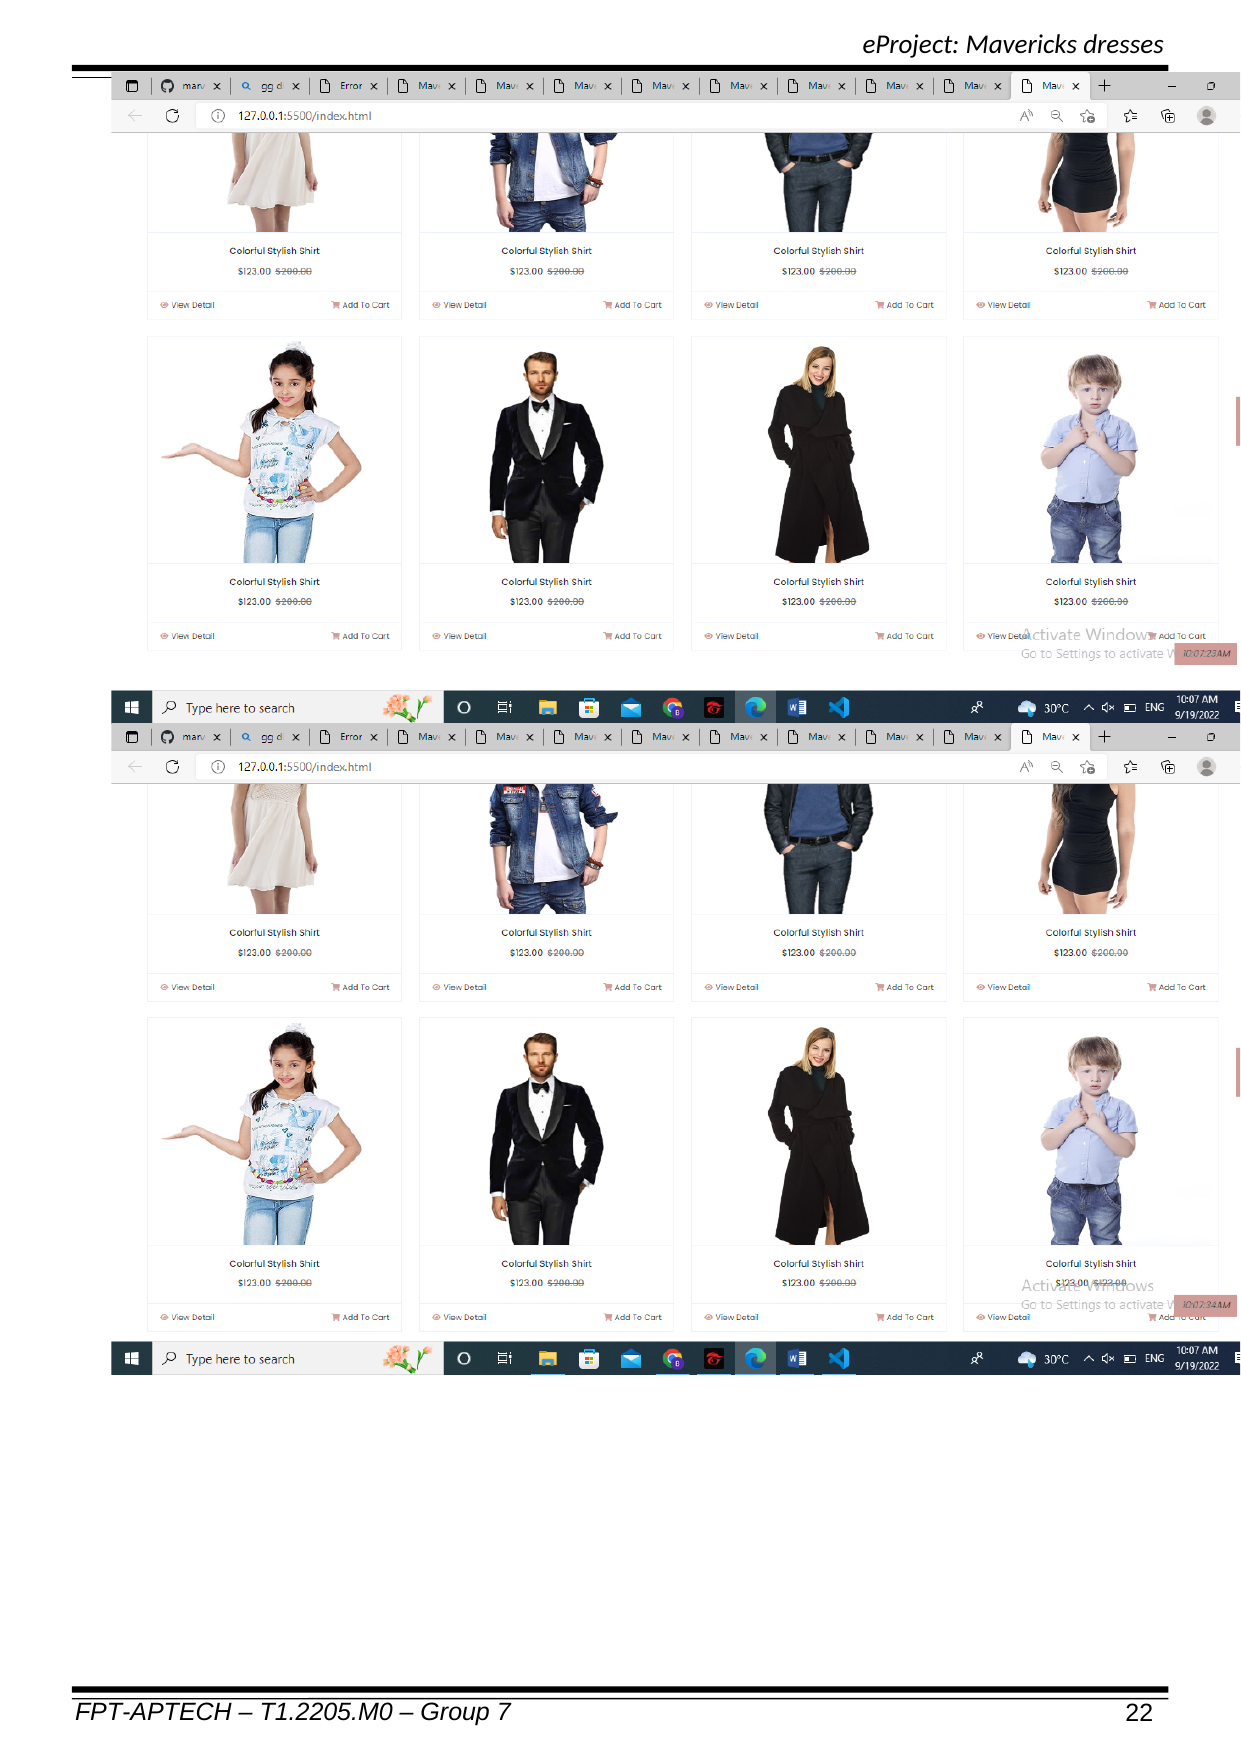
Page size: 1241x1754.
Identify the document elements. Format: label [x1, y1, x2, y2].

picture [111, 72, 1241, 1375]
